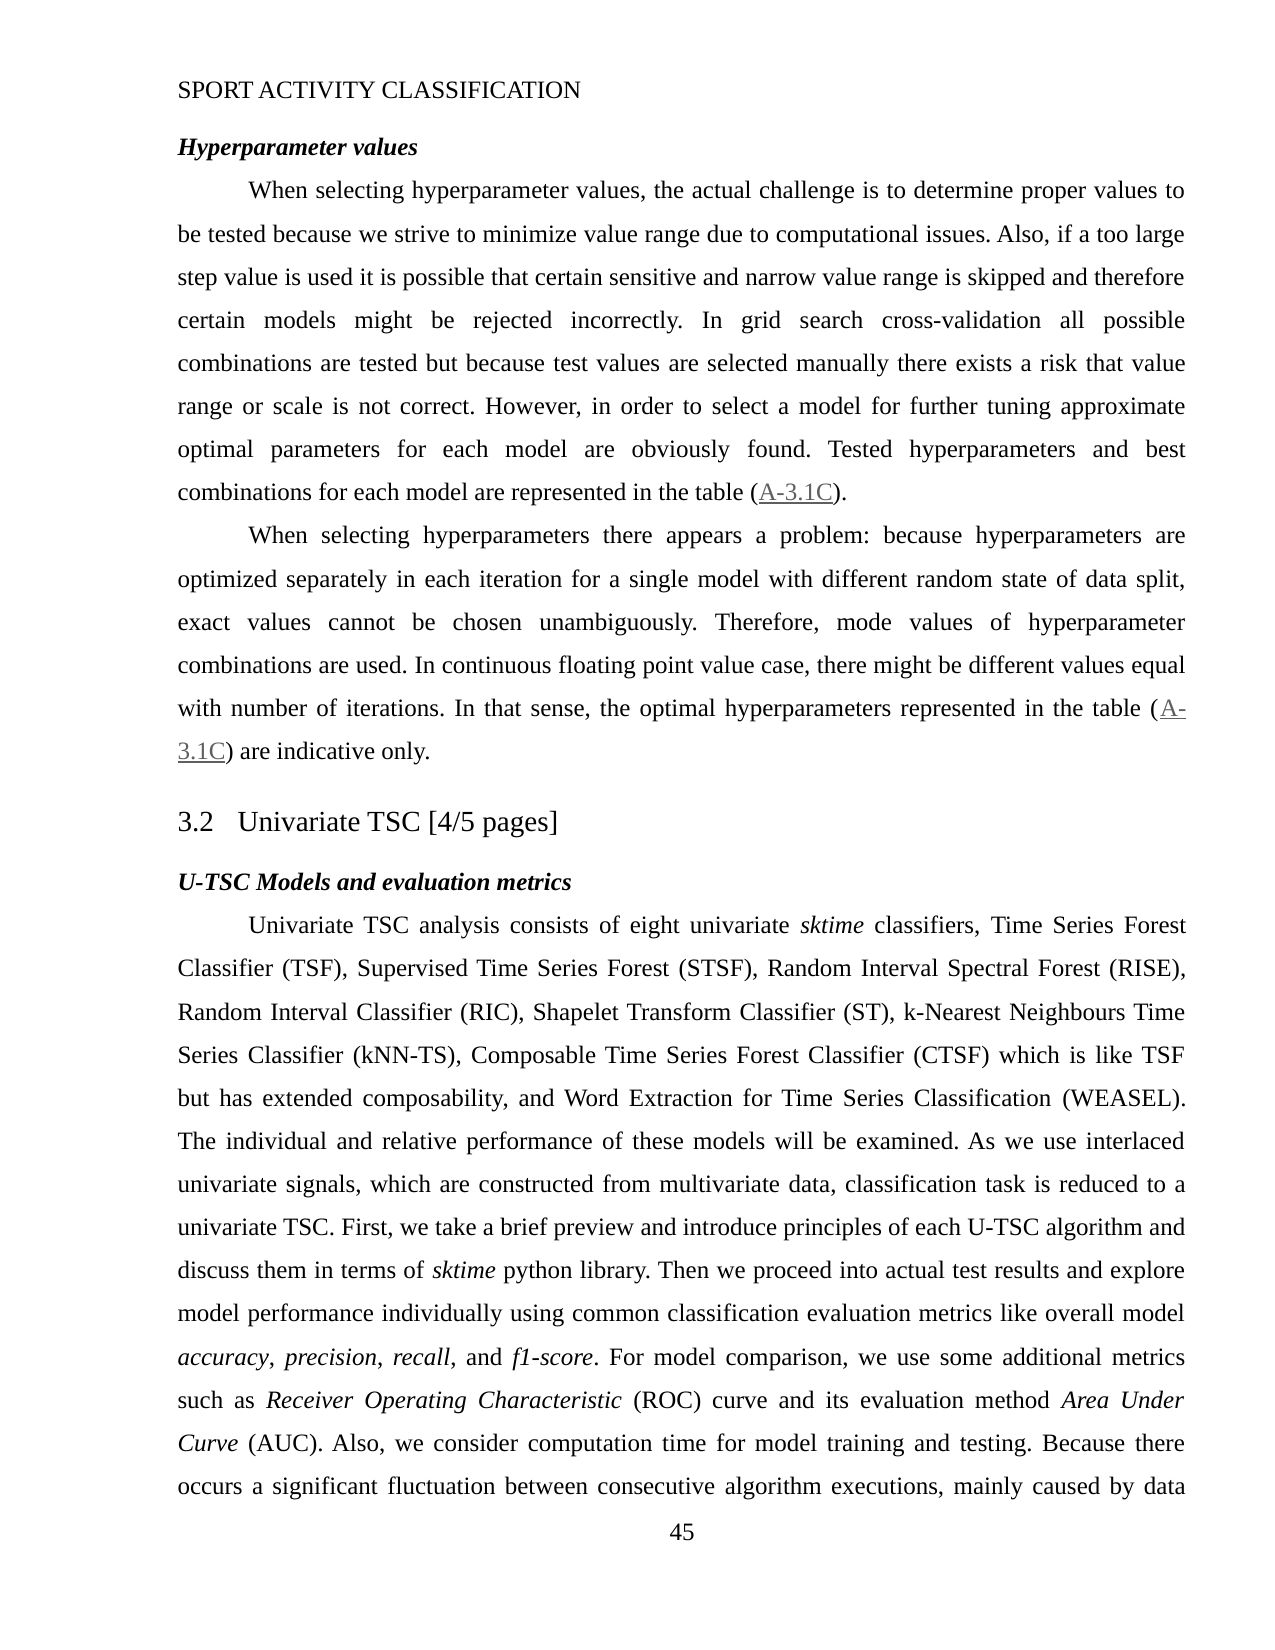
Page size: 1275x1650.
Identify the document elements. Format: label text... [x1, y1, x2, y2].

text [177, 910, 1186, 1500]
subtitle Univariate TSC [4/5 pages] [177, 804, 1186, 838]
text When selecting hyperparameters there appears a problem: because hyperparameters are optimized separately in each iteration for a single model with different random state of data split, exact values cannot be chosen unambiguously. Therefore, mode values of hyperparameter combinations are used. In continuous floating point value case, there might be different values equal with number of iterations. In that sense, the optimal hyperparameters represented in the table (A-3.1C) are indicative only. [177, 521, 1186, 765]
subtitle Hyperparameter values [177, 132, 1186, 161]
subtitle U-TSC Models and evaluation metrics [177, 867, 1186, 896]
text When selecting hyperparameter values, the actual challenge is to determine proper values to be tested because we strive to minimize value range due to computational issues. Also, if a too large step value is used it is possible that certain sensitive and narrow value range is skipped and therefore certain models might be rejected incorrectly. In grid search cross-validation all possible combinations are tested but because test values are selected manually there exists a risk that value range or scale is not correct. However, in order to select a model for further tuning approximate optimal parameters for each model are obviously found. Tested hyperparameters and best combinations for each model are represented in the table (A-3.1C). [177, 176, 1186, 506]
